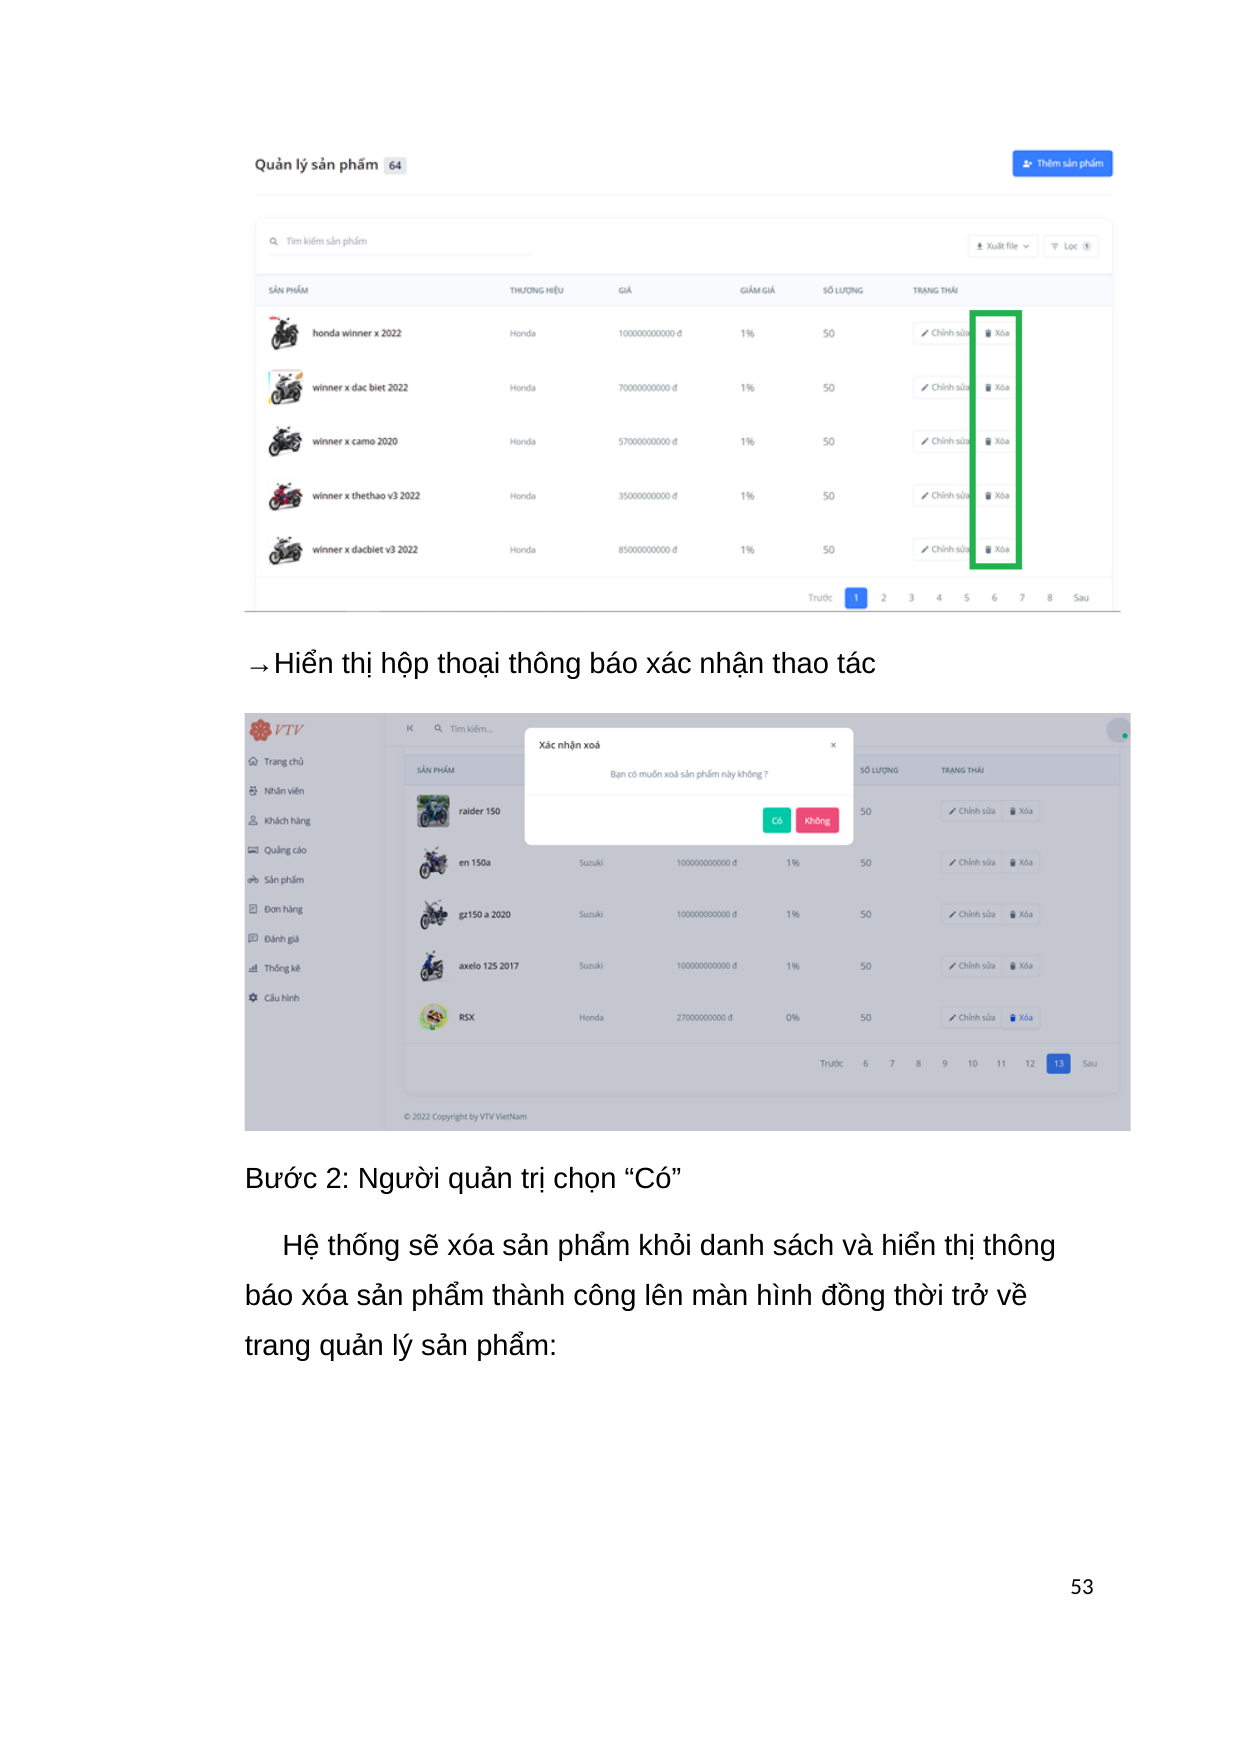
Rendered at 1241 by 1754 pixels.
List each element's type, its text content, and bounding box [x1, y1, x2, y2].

text Bước 2: Người quản trị chọn “Có” [244, 1161, 1093, 1194]
picture [244, 713, 1131, 1131]
picture [244, 147, 1121, 616]
text Hệ thống sẽ xóa sản phẩm khỏi danh sách và hiển thị thông báo xóa sản phẩm thành công lên màn hình đồng thời trở về trang quản lý sản phẩm: [244, 1228, 1093, 1362]
text →Hiển thị hộp thoại thông báo xác nhận thao tác [244, 646, 1093, 680]
